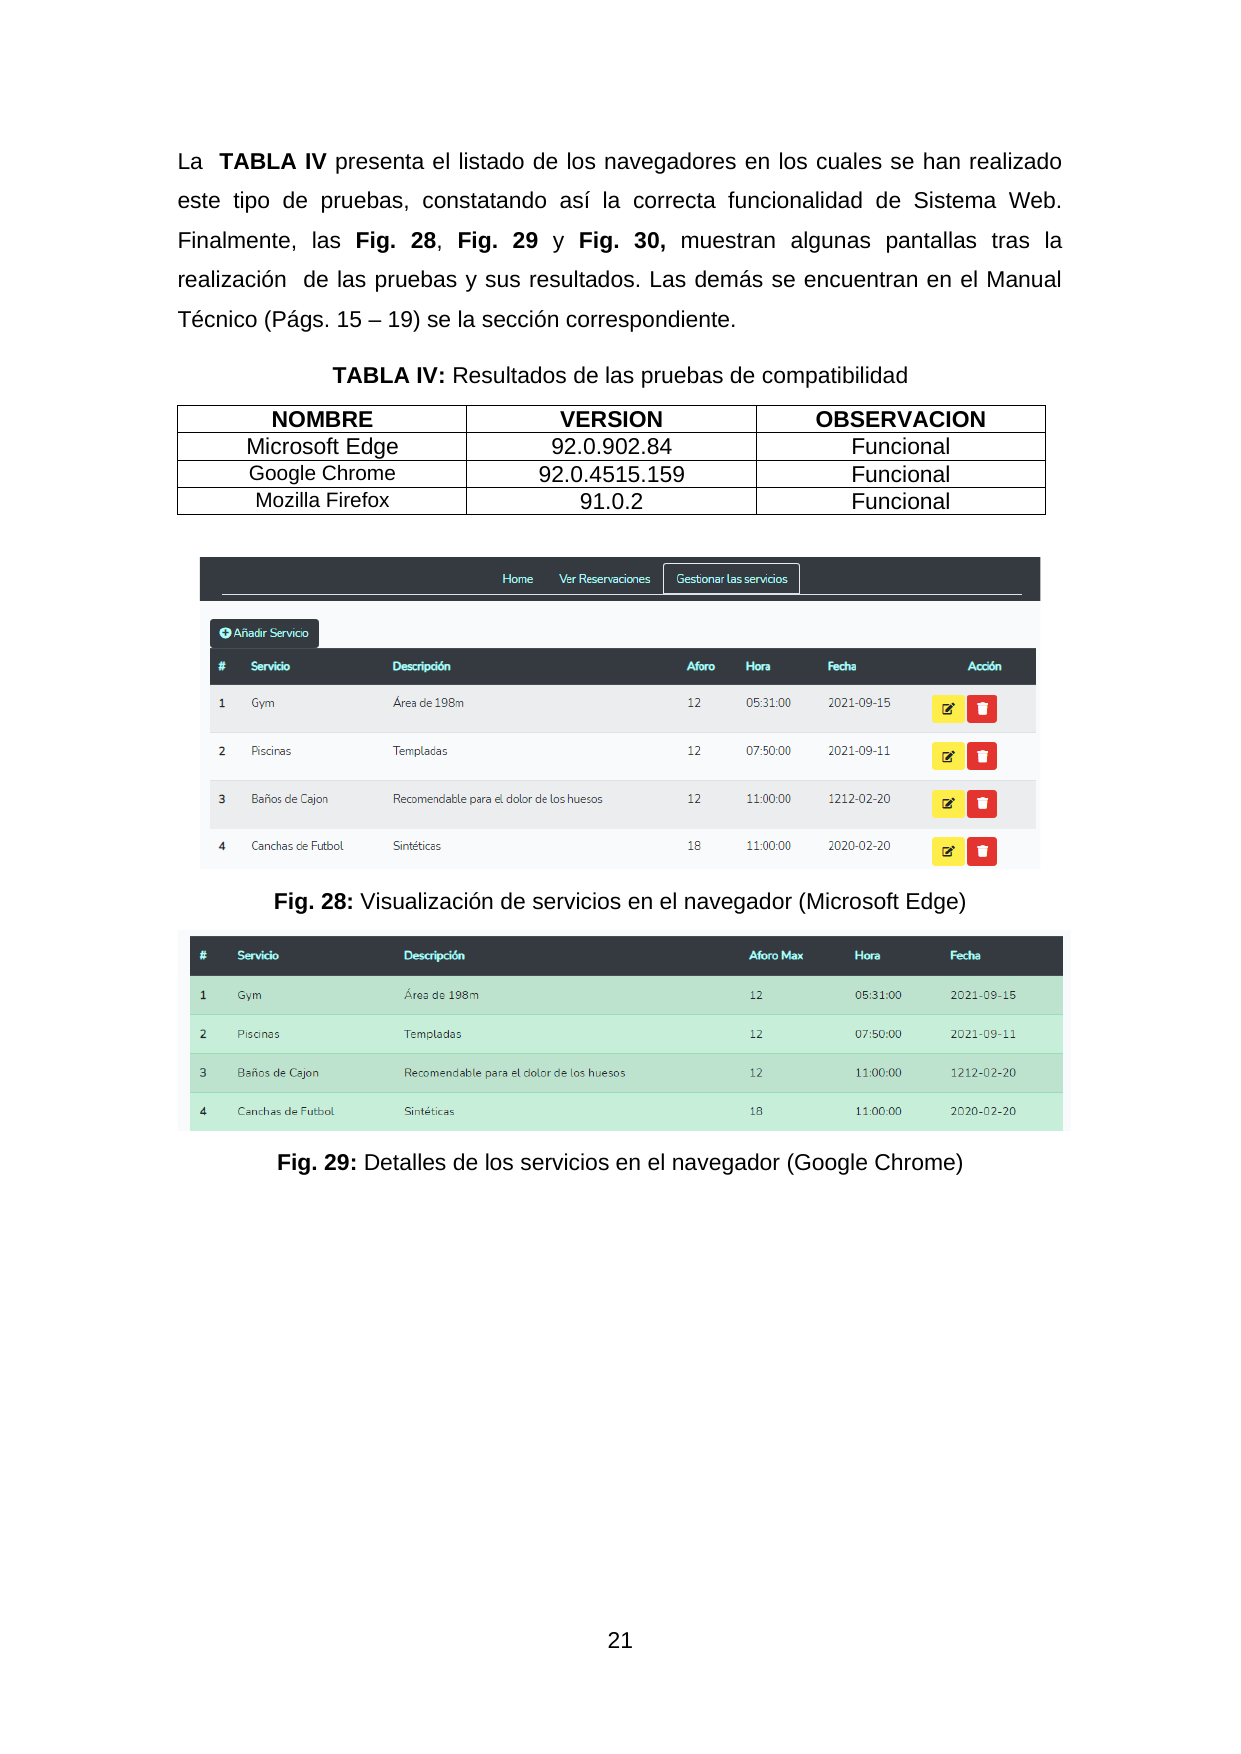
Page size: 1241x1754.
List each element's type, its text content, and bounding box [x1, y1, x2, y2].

table_cell Funcional [757, 461, 1045, 487]
table_header OBSERVACION [757, 406, 1045, 432]
table_header VERSION [467, 406, 756, 432]
text TABLA IV: Resultados de las pruebas de compatibilidad [177, 362, 1063, 388]
table_header NOMBRE [178, 406, 466, 432]
text La TABLA IV presenta el listado de los navegadores en los cuales se han realizado este tipo de pruebas, constatando así la correcta funcionalidad de Sistema Web. Finalmente, las Fig. 28, Fig. 29 y Fig. 30, muestran algunas pantallas tras la realización de las pruebas y sus resultados. Las demás se encuentran en el Manual Técnico (Págs. 15 – 19) se la sección correspondiente. [177, 148, 1063, 332]
picture [177, 930, 1071, 1131]
table_cell Funcional [757, 433, 1045, 459]
text Fig. 28: Visualización de servicios en el navegador (Microsoft Edge) [177, 888, 1063, 914]
table_cell 92.0.4515.159 [467, 461, 756, 487]
table_cell 92.0.902.84 [467, 433, 756, 459]
text Fig. 29: Detalles de los servicios en el navegador (Google Chrome) [177, 1149, 1063, 1175]
table_cell Google Chrome [178, 461, 466, 487]
table_cell 91.0.2 [467, 488, 756, 514]
picture [199, 557, 1041, 869]
table_cell Microsoft Edge [178, 433, 466, 459]
table_cell Funcional [757, 488, 1045, 514]
table_cell Mozilla Firefox [178, 488, 466, 514]
